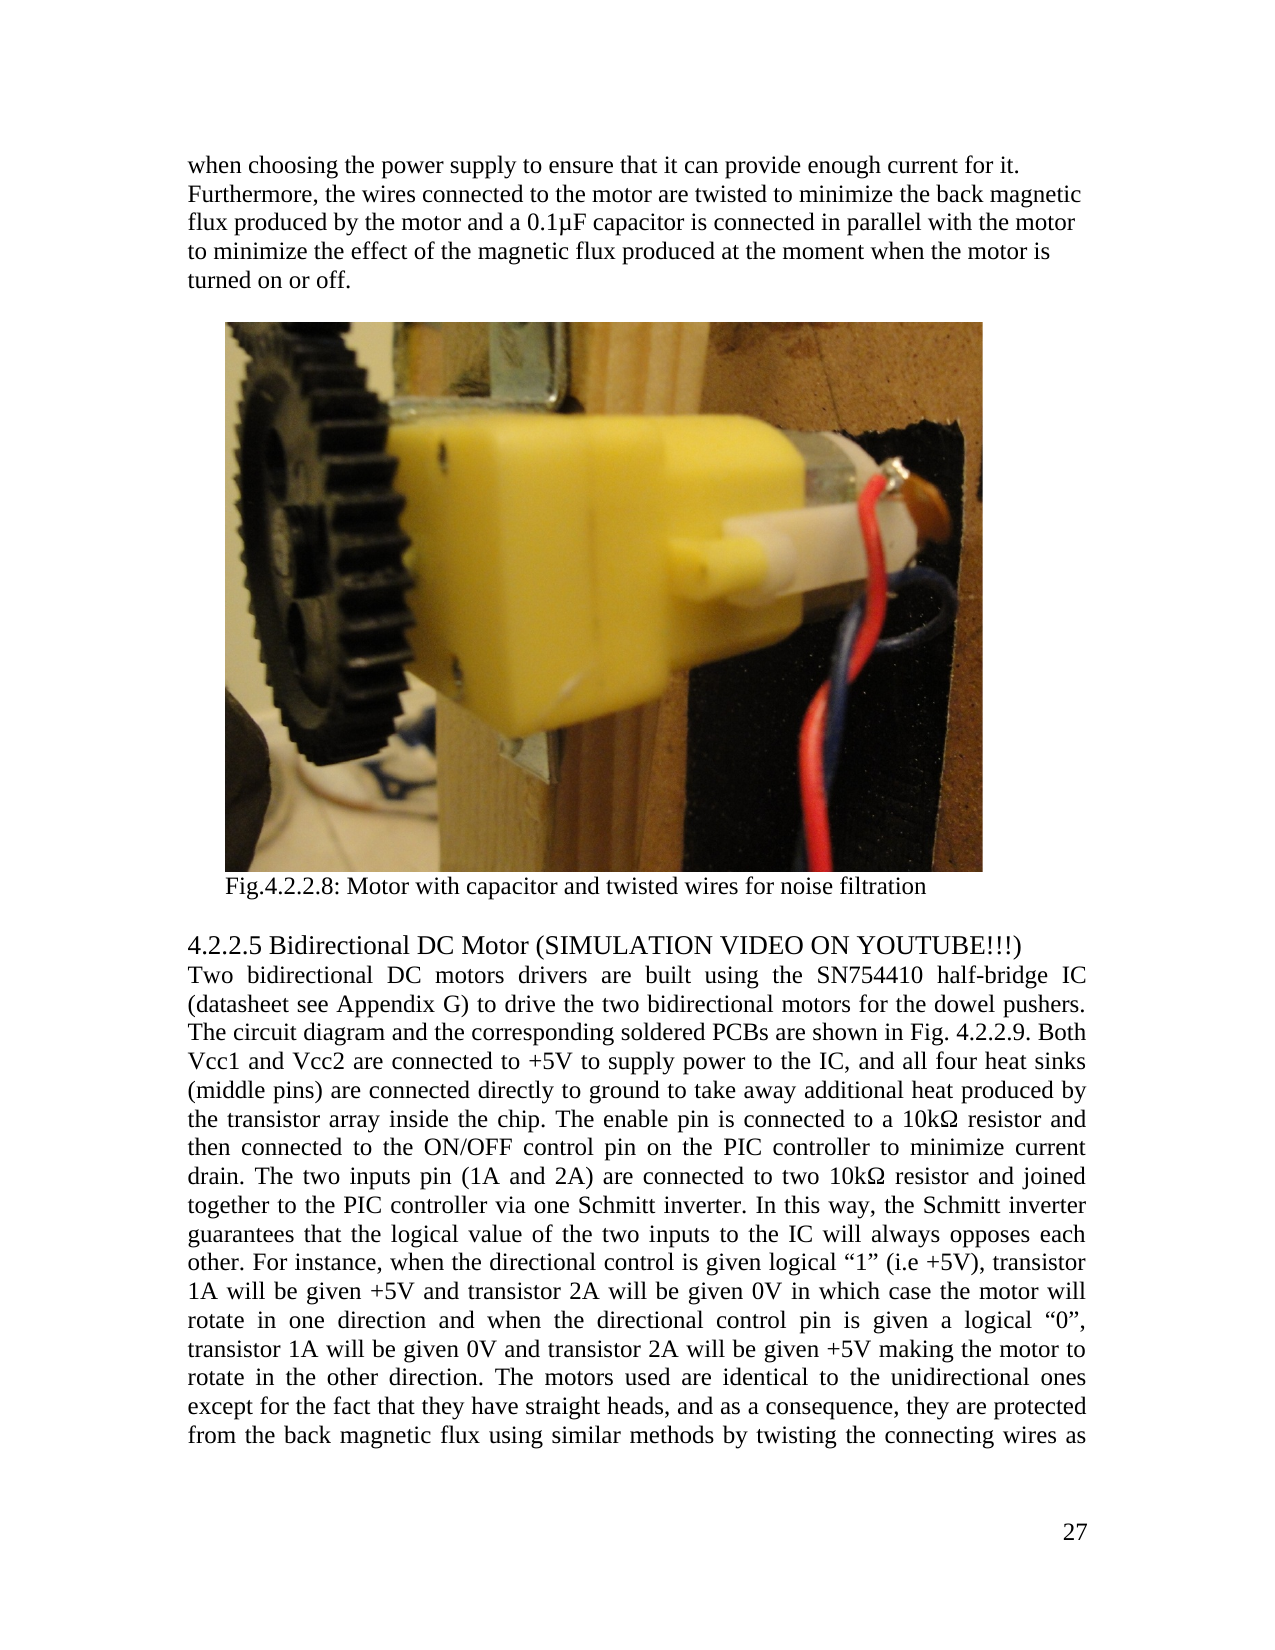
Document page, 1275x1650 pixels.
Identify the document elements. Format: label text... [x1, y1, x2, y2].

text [187, 150, 1087, 294]
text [187, 960, 1087, 1449]
picture [225, 322, 983, 872]
subtitle 4.2.2.5 Bidirectional DC Motor (SIMULATION VIDEO ON YOUTUBE!!!) [187, 929, 1147, 960]
text Fig.4.2.2.8: Motor with capacitor and twisted wires for noise filtration [187, 871, 1147, 900]
